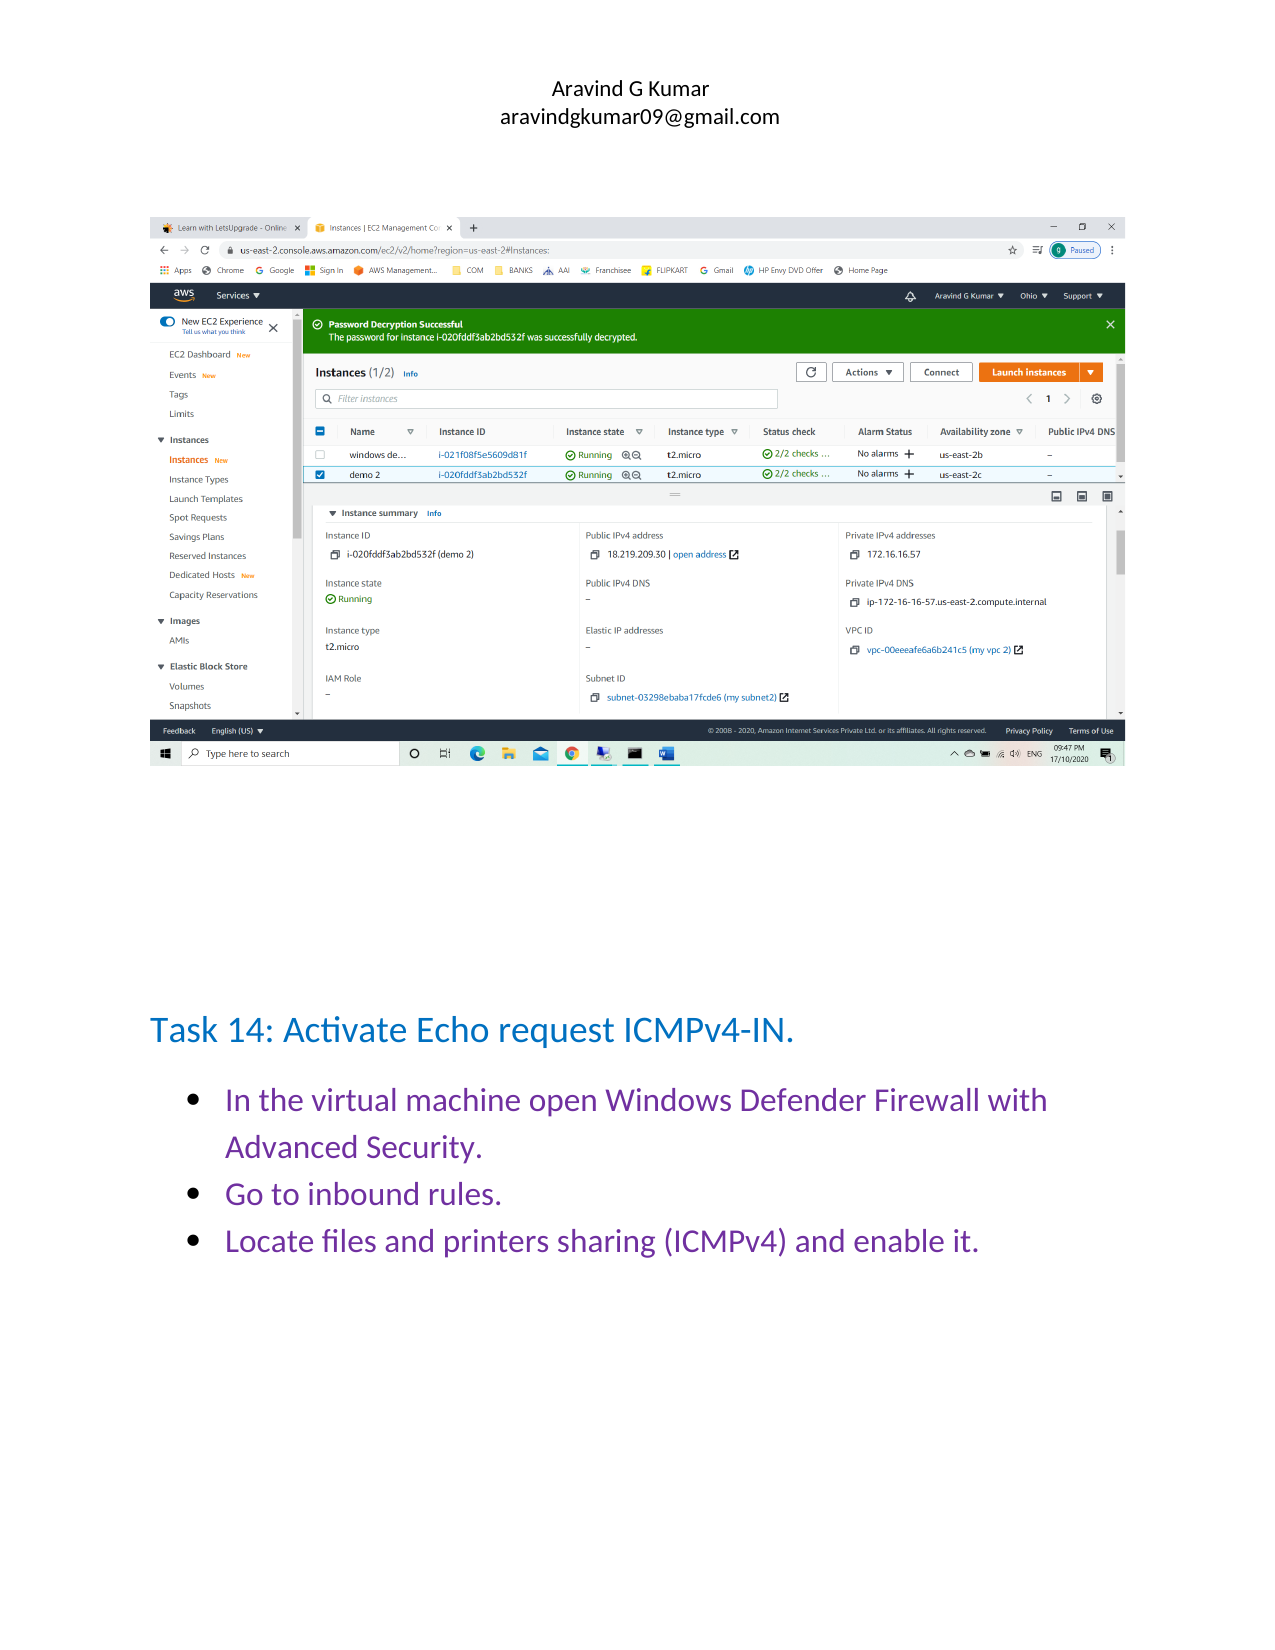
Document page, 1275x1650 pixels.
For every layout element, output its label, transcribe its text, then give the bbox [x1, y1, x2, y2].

picture [150, 217, 1125, 766]
text Task 14: Activate Echo request ICMPv4-IN. [150, 1006, 1125, 1052]
list In the virtual machine open Windows Defender Firewall with Advanced Security. [187, 1079, 1125, 1167]
list Locate files and printers sharing (ICMPv4) and enable it. [187, 1219, 1125, 1260]
list Go to inbound rules. [187, 1173, 1125, 1213]
